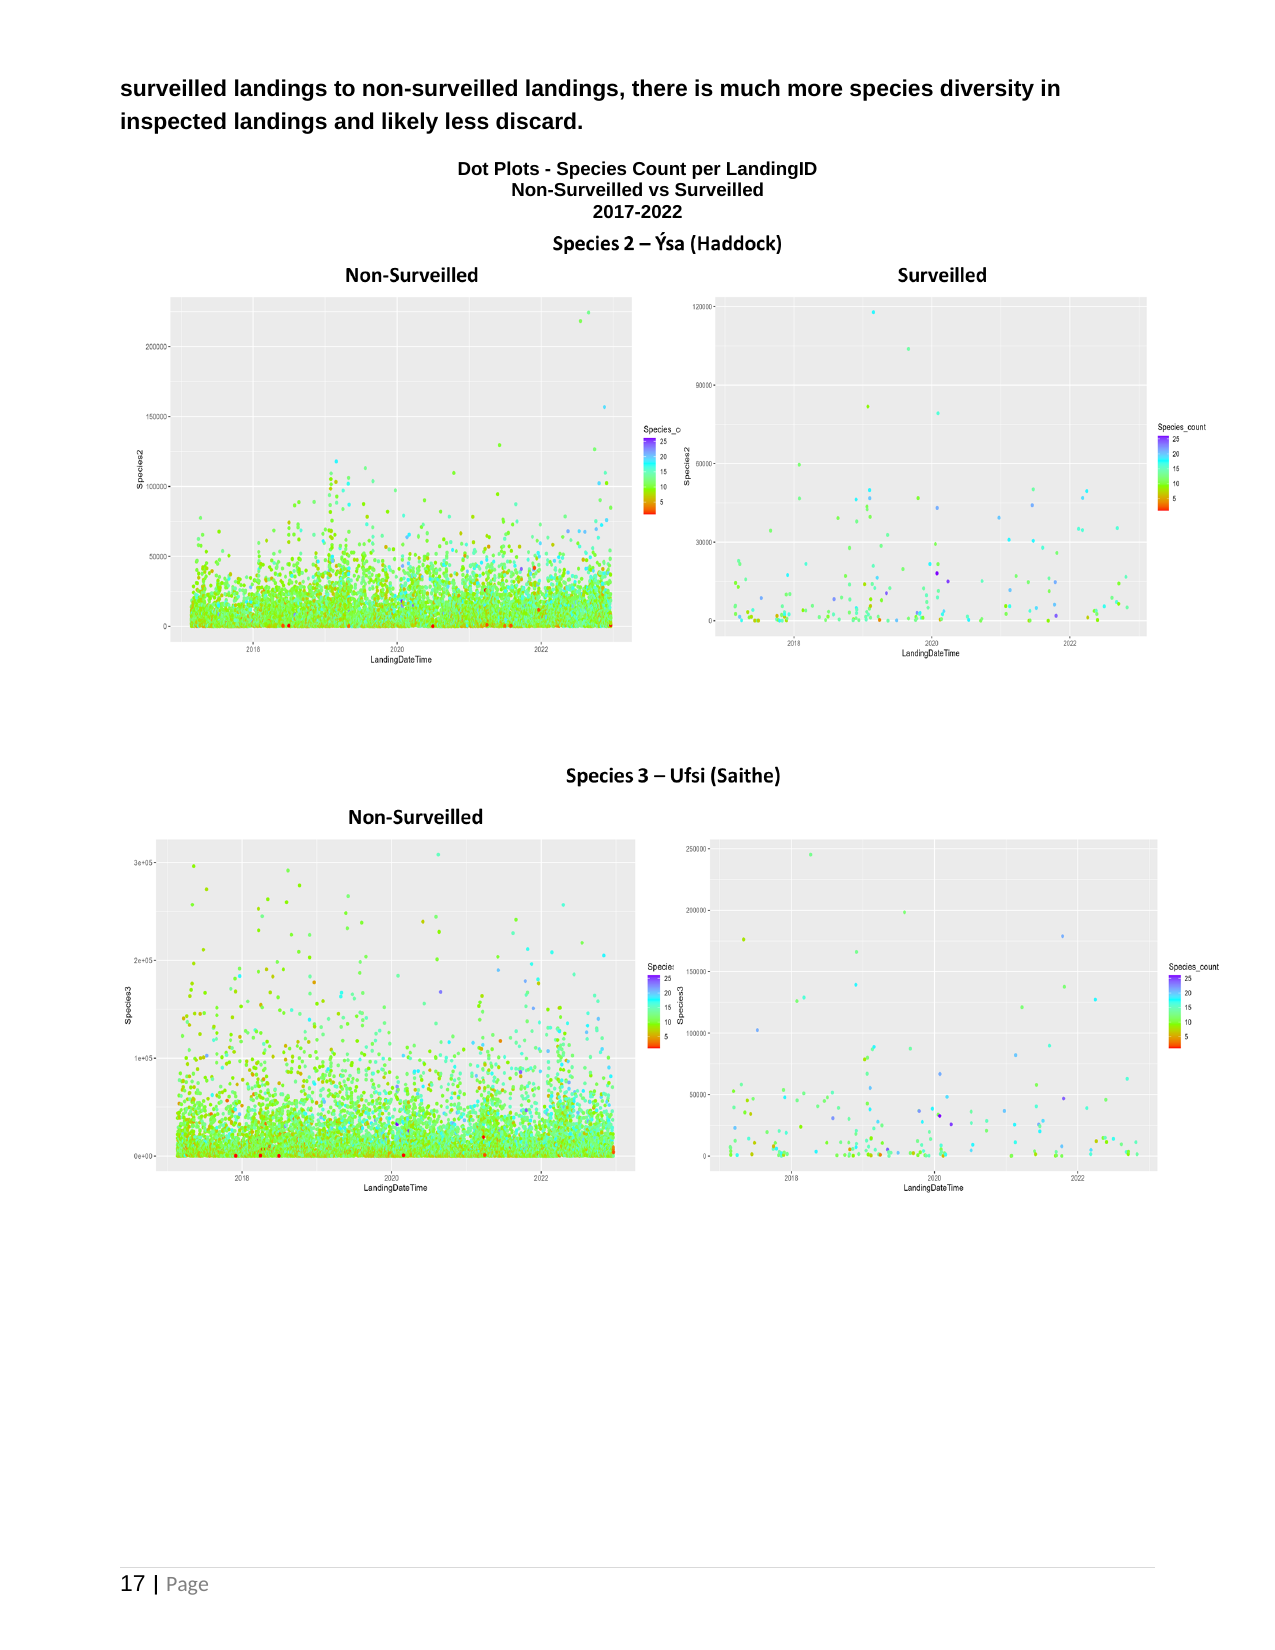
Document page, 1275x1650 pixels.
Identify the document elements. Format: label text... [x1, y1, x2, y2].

picture [120, 754, 1226, 1197]
text Dot Plots - Species Count per LandingID [120, 157, 1155, 179]
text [120, 75, 1155, 134]
text Non-Surveilled vs Surveilled [120, 179, 1155, 201]
text 2017-2022 [120, 201, 1155, 222]
picture [120, 222, 1234, 669]
